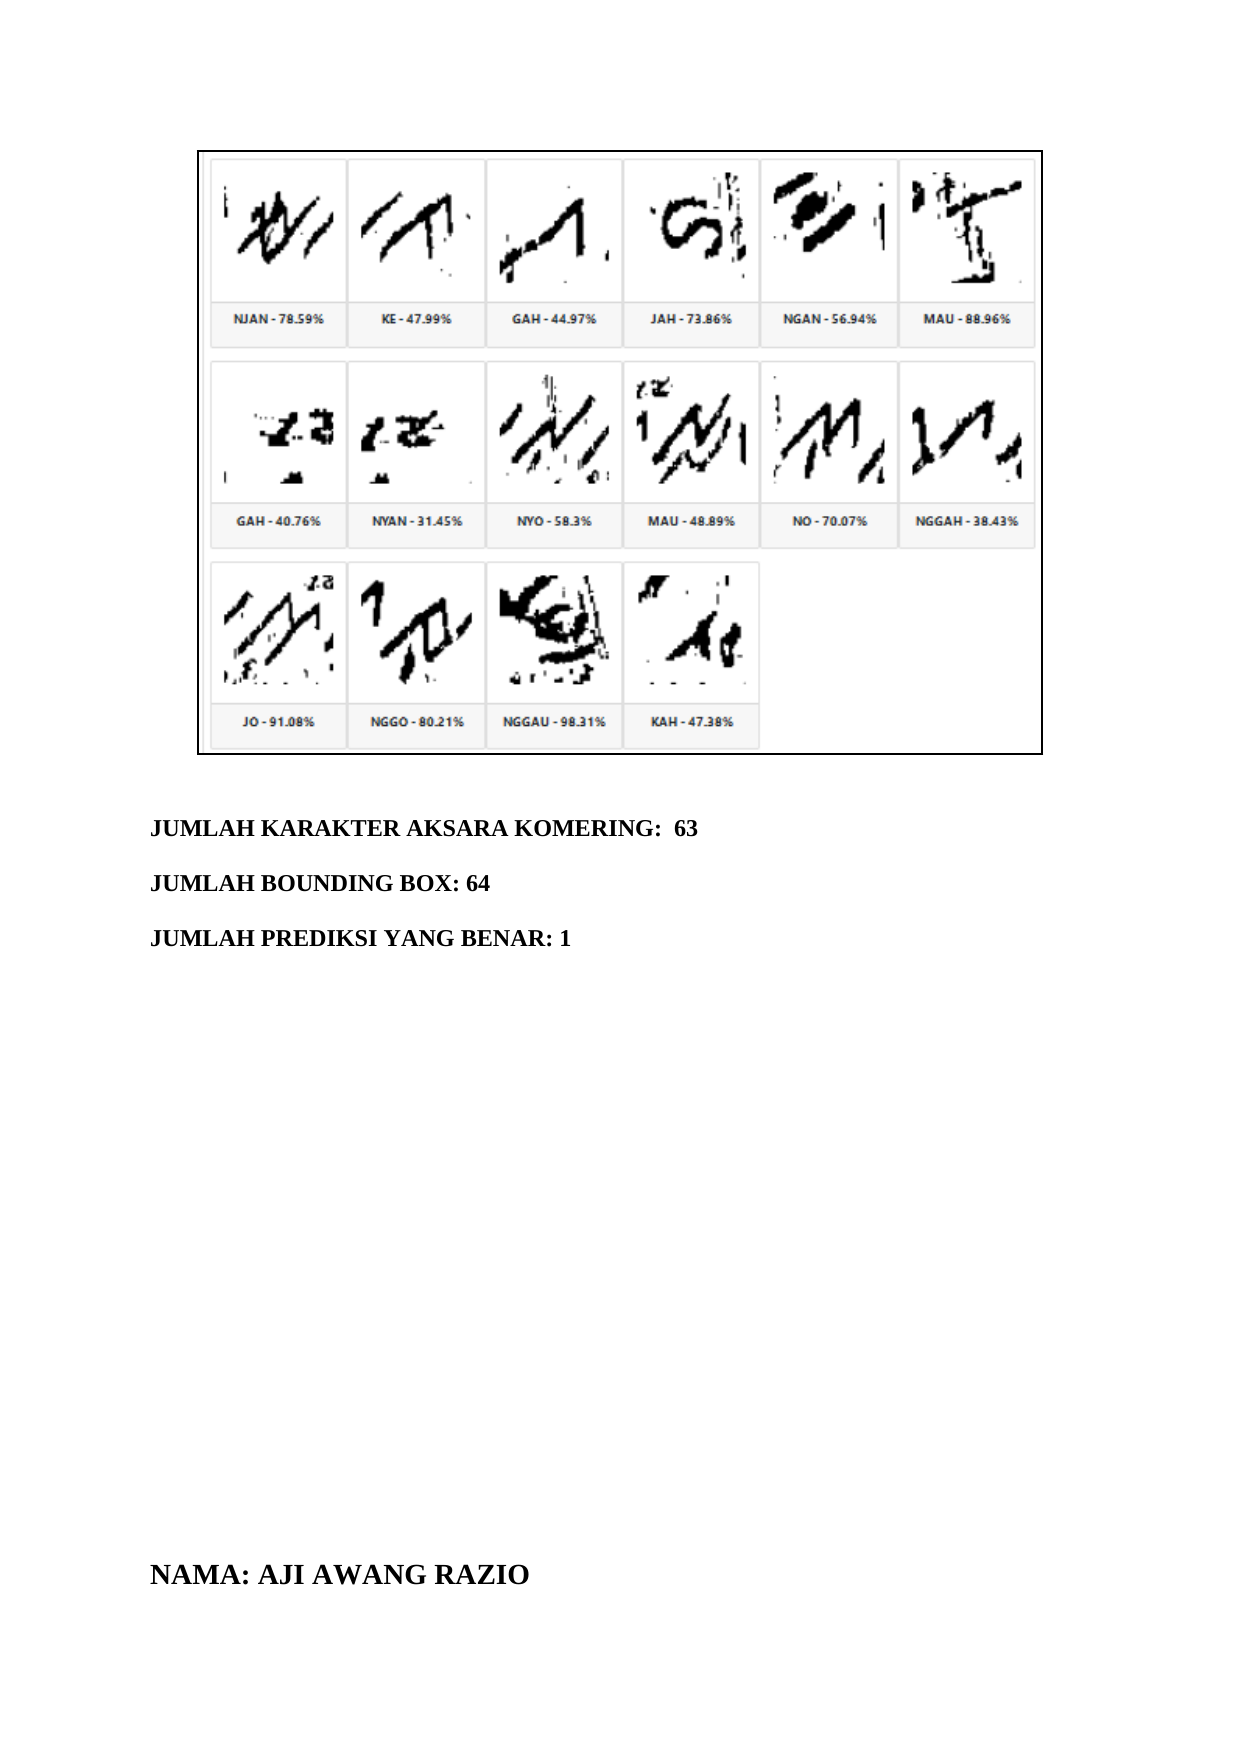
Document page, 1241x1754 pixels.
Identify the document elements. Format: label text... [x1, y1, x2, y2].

text JUMLAH PREDIKSI YANG BENAR: 1 [150, 924, 1090, 972]
picture [199, 152, 1041, 753]
text NAMA: AJI AWANG RAZIO [150, 1557, 1090, 1591]
text JUMLAH KARAKTER AKSARA KOMERING: 63 [150, 814, 1090, 862]
text JUMLAH BOUNDING BOX: 64 [150, 869, 1090, 917]
